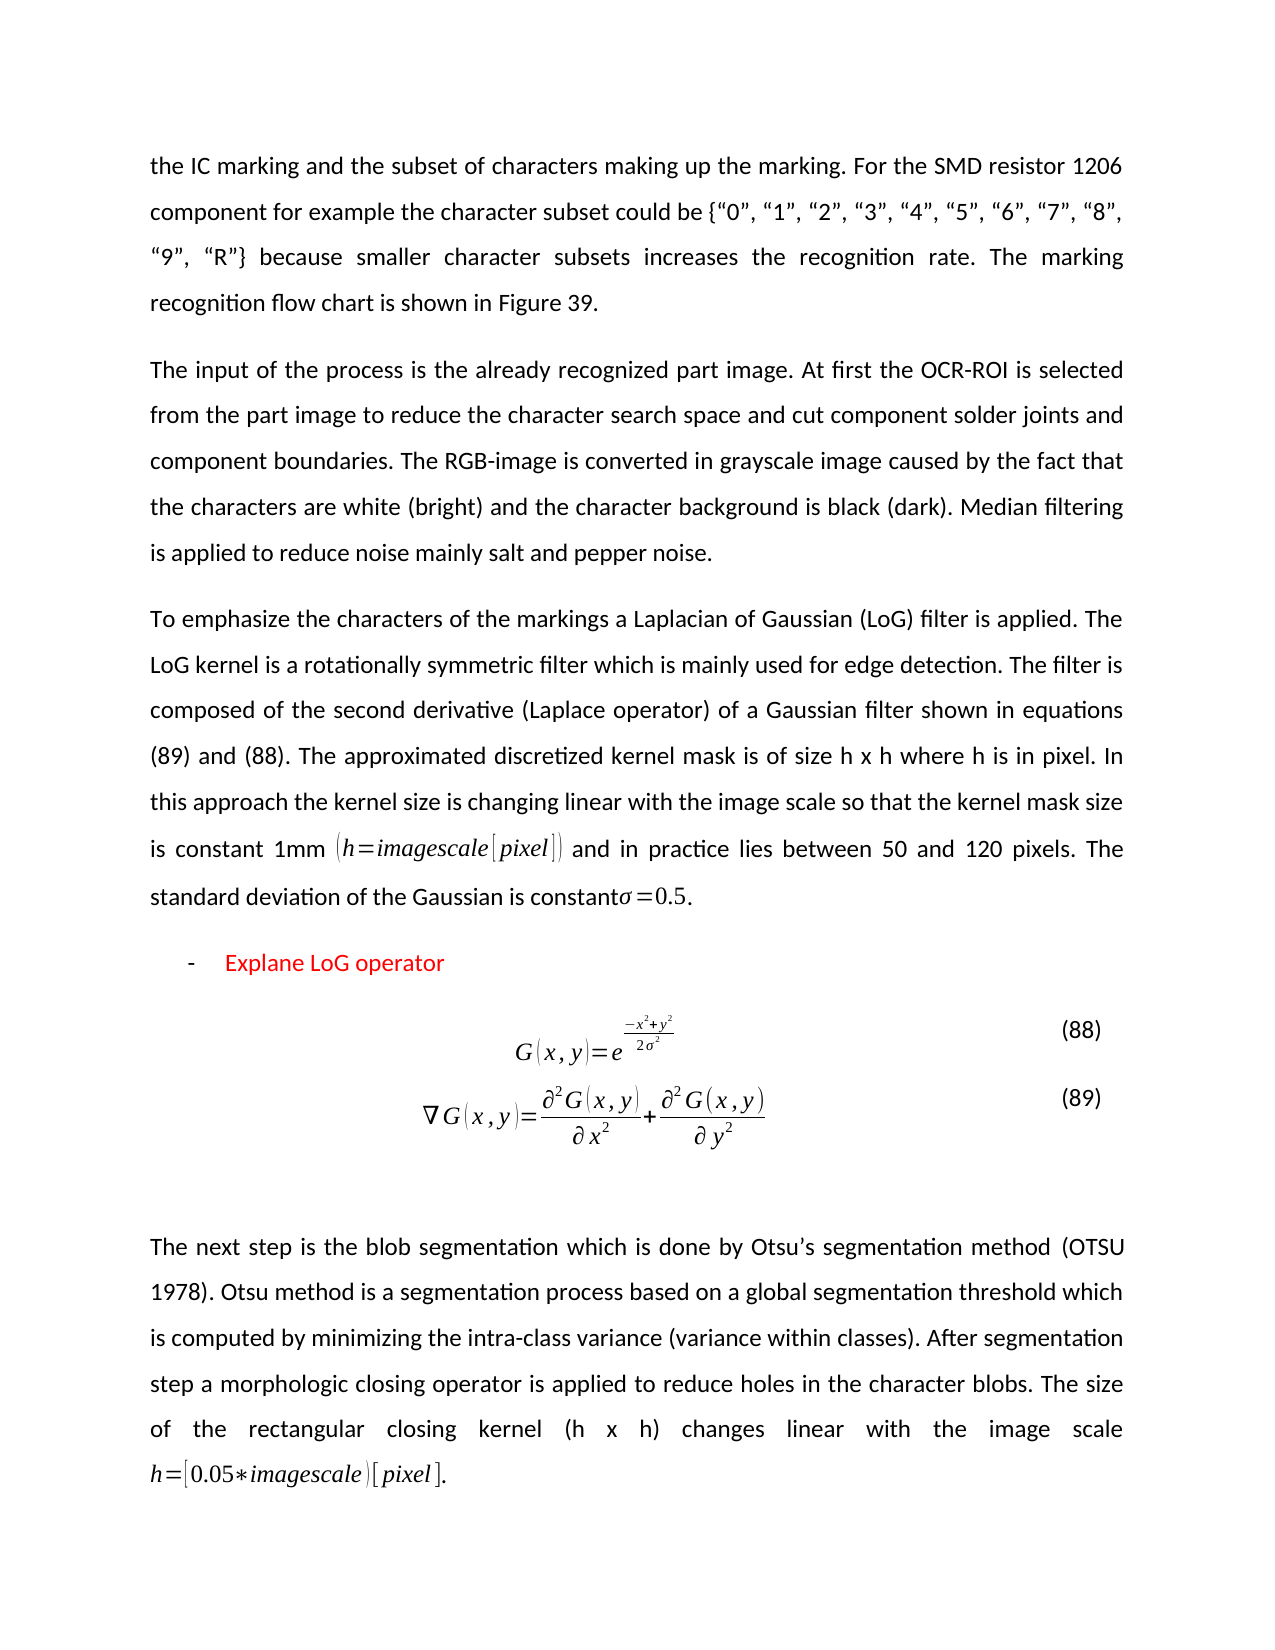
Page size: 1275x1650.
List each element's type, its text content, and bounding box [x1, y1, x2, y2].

table_header [139, 1014, 1050, 1082]
text The input of the process is the already recognized part image. At first the OCR-ROI is selected from the part image to reduce the character search space and cut component solder joints and component boundaries. The RGB-image is converted in grayscale image caused by the fact that the characters are white (bright) and the character background is black (dark). Median filtering is applied to reduce noise mainly salt and pepper noise. [150, 354, 1125, 567]
list Explane LoG operator [187, 947, 1125, 978]
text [150, 150, 1125, 318]
text The next step is the blob segmentation which is done by Otsu’s segmentation method . Otsu method is a segmentation process based on a global segmentation threshold which is computed by minimizing the intra-class variance (variance within classes). After segmentation step a morphologic closing operator is applied to reduce holes in the character blobs. The size of the rectangular closing kernel (h x h) changes linear with the image scale . [150, 1231, 1125, 1490]
table_cell [139, 1082, 1050, 1164]
